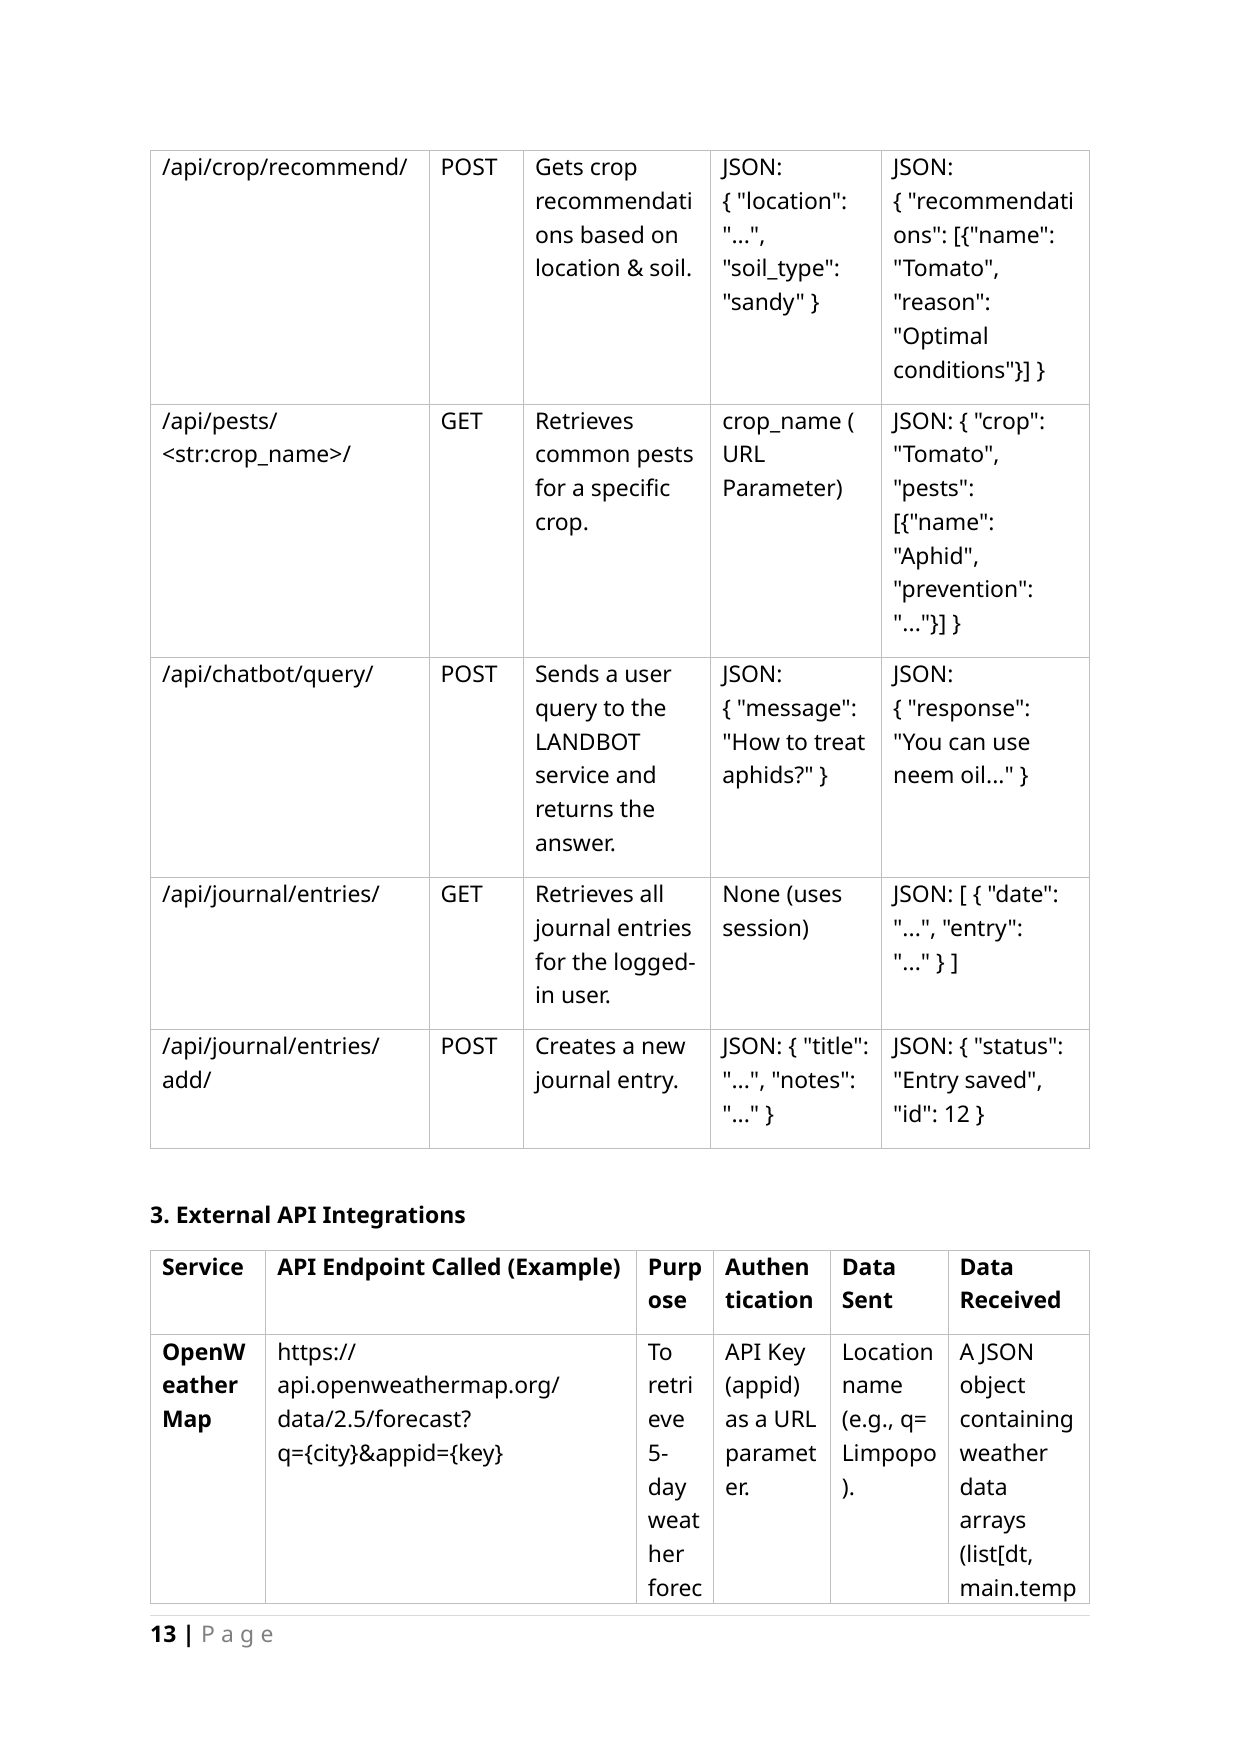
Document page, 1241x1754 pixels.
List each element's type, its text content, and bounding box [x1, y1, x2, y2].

table_header Data Received [949, 1251, 1089, 1334]
table_cell Sends a user query to the LANDBOT service and returns the answer. [524, 658, 710, 877]
table_header Data Sent [831, 1251, 948, 1334]
table_cell Retrieves common pests for a specific crop. [524, 405, 710, 657]
table_cell /api/chatbot/query/ [151, 658, 429, 877]
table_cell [266, 1335, 636, 1603]
table_cell crop_name (URL Parameter) [711, 405, 881, 657]
table_cell /api/journal/entries/ [151, 878, 429, 1029]
table_cell Creates a new journal entry. [524, 1030, 710, 1148]
table_header Authentication [714, 1251, 830, 1334]
table_header Service [151, 1251, 265, 1334]
table_cell None (uses session) [711, 878, 881, 1029]
table_cell /api/journal/entries/add/ [151, 1030, 429, 1148]
table_cell JSON: { "recommendations": [{"name": "Tomato", "reason": "Optimal conditions"}] } [882, 151, 1089, 403]
table_cell GET [430, 878, 523, 1029]
table_header API Endpoint Called (Example) [266, 1251, 636, 1334]
table_cell JSON: { "response": "You can use neem oil..." } [882, 658, 1089, 877]
table_cell JSON: { "message": "How to treat aphids?" } [711, 658, 881, 877]
table_cell POST [430, 1030, 523, 1148]
text 3. External API Integrations [150, 1199, 1090, 1230]
table_cell JSON: { "location": "...", "soil_type": "sandy" } [711, 151, 881, 403]
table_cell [949, 1335, 1089, 1603]
table_cell JSON: { "status": "Entry saved", "id": 12 } [882, 1030, 1089, 1148]
table_cell /api/crop/recommend/ [151, 151, 429, 403]
table_cell Retrieves all journal entries for the logged-in user. [524, 878, 710, 1029]
table_cell JSON: [ { "date": "...", "entry": "..." } ] [882, 878, 1089, 1029]
table_header Purpose [637, 1251, 713, 1334]
table_cell JSON: { "crop": "Tomato", "pests": [{"name": "Aphid", "prevention": "..."}] } [882, 405, 1089, 657]
table_cell /api/pests/<str:crop_name>/ [151, 405, 429, 657]
table_cell GET [430, 405, 523, 657]
table_cell Gets crop recommendations based on location & soil. [524, 151, 710, 403]
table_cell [714, 1335, 830, 1603]
table_cell POST [430, 658, 523, 877]
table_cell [831, 1335, 948, 1603]
table_cell OpenWeatherMap [151, 1335, 265, 1603]
table_cell JSON: { "title": "...", "notes": "..." } [711, 1030, 881, 1148]
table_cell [637, 1335, 713, 1603]
table_cell POST [430, 151, 523, 403]
